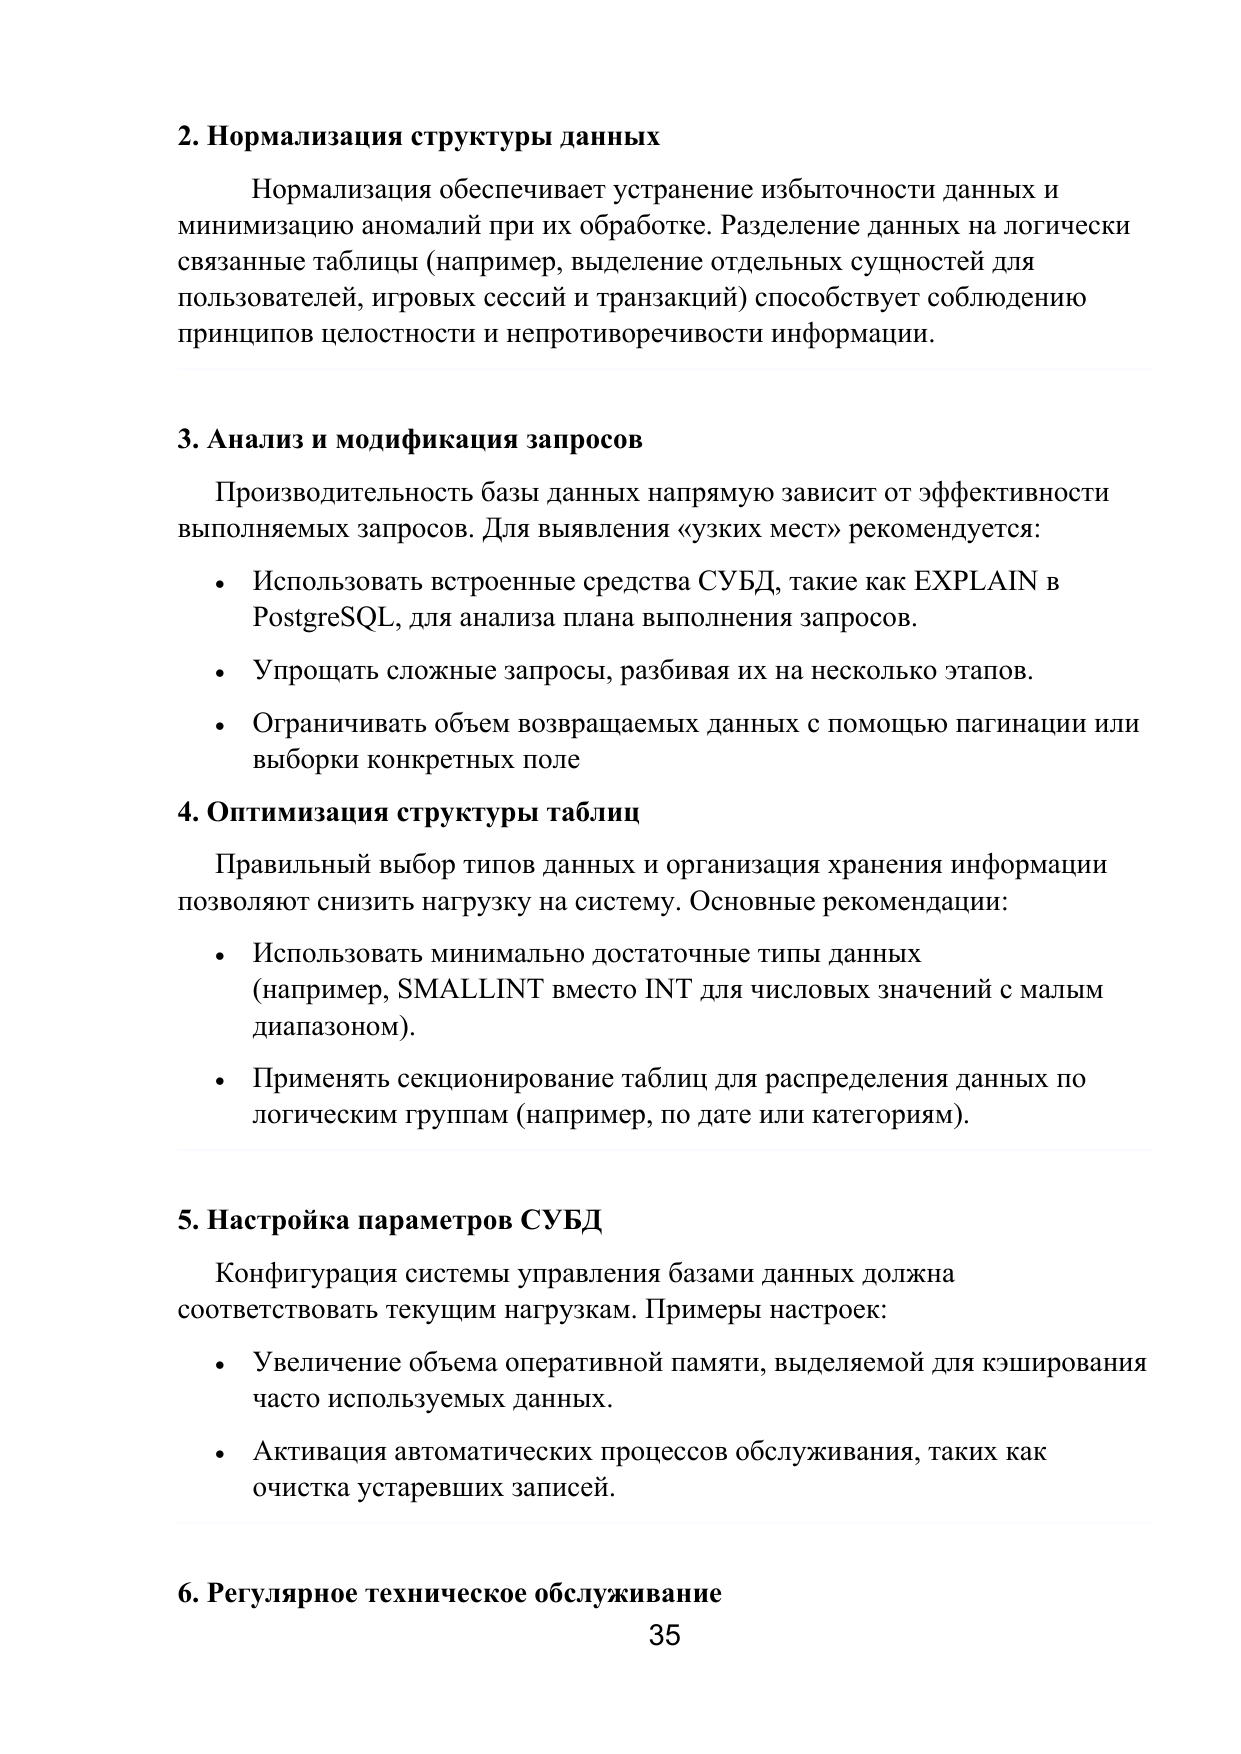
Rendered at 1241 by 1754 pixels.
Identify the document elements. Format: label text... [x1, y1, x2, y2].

text 6. Регулярное техническое обслуживание [177, 1575, 1152, 1608]
text Правильный выбор типов данных и организация хранения информации позволяют снизить нагрузку на систему. Основные рекомендации: [177, 846, 1152, 916]
list Использовать минимально достаточные типы данных (например, SMALLINT вместо INT для числовых значений с малым диапазоном). [215, 935, 1152, 1041]
list Упрощать сложные запросы, разбивая их на несколько этапов. [215, 652, 1152, 685]
list Ограничивать объем возвращаемых данных с помощью пагинации или выборки конкретных поле [215, 705, 1152, 774]
list Активация автоматических процессов обслуживания, таких как очистка устаревших записей. [215, 1433, 1152, 1503]
text 4. Оптимизация структуры таблиц [177, 794, 1152, 827]
list Увеличение объема оперативной памяти, выделяемой для кэширования часто используемых данных. [215, 1344, 1152, 1414]
text 3. Анализ и модификация запросов [177, 421, 1152, 455]
text 5. Настройка параметров СУБД [177, 1202, 1152, 1236]
text Конфигурация системы управления базами данных должна соответствовать текущим нагрузкам. Примеры настроек: [177, 1255, 1152, 1325]
text Нормализация обеспечивает устранение избыточности данных и минимизацию аномалий при их обработке. Разделение данных на логически связанные таблицы (например, выделение отдельных сущностей для пользователей, игровых сессий и транзакций) способствует соблюдению принципов целостности и непротиворечивости информации. [177, 171, 1152, 349]
list Применять секционирование таблиц для распределения данных по логическим группам (например, по дате или категориям). [215, 1061, 1152, 1130]
text 2. Нормализация структуры данных [177, 118, 1152, 152]
list Использовать встроенные средства СУБД, такие как EXPLAIN в PostgreSQL, для анализа плана выполнения запросов. [215, 563, 1152, 633]
text Производительность базы данных напрямую зависит от эффективности выполняемых запросов. Для выявления «узких мест» рекомендуется: [177, 474, 1152, 544]
